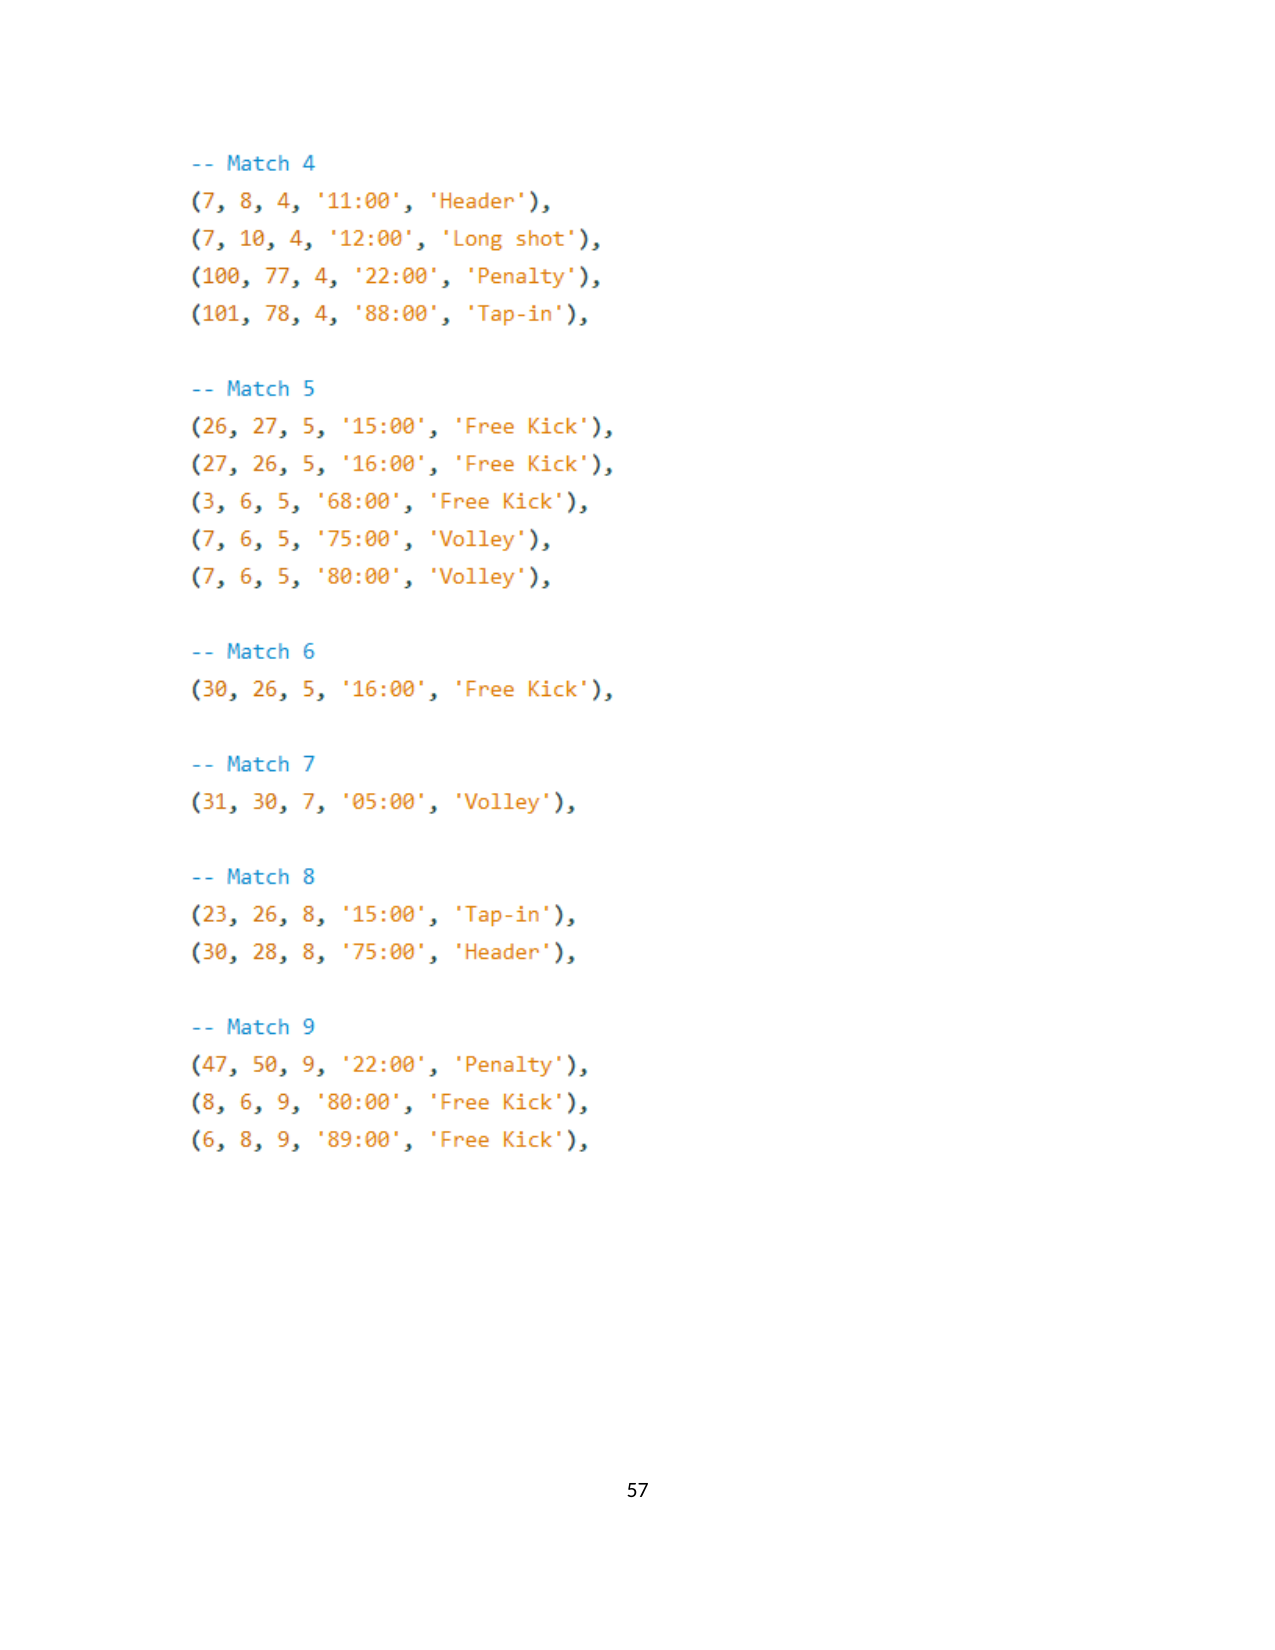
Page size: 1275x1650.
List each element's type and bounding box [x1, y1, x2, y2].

picture [187, 150, 1072, 1180]
